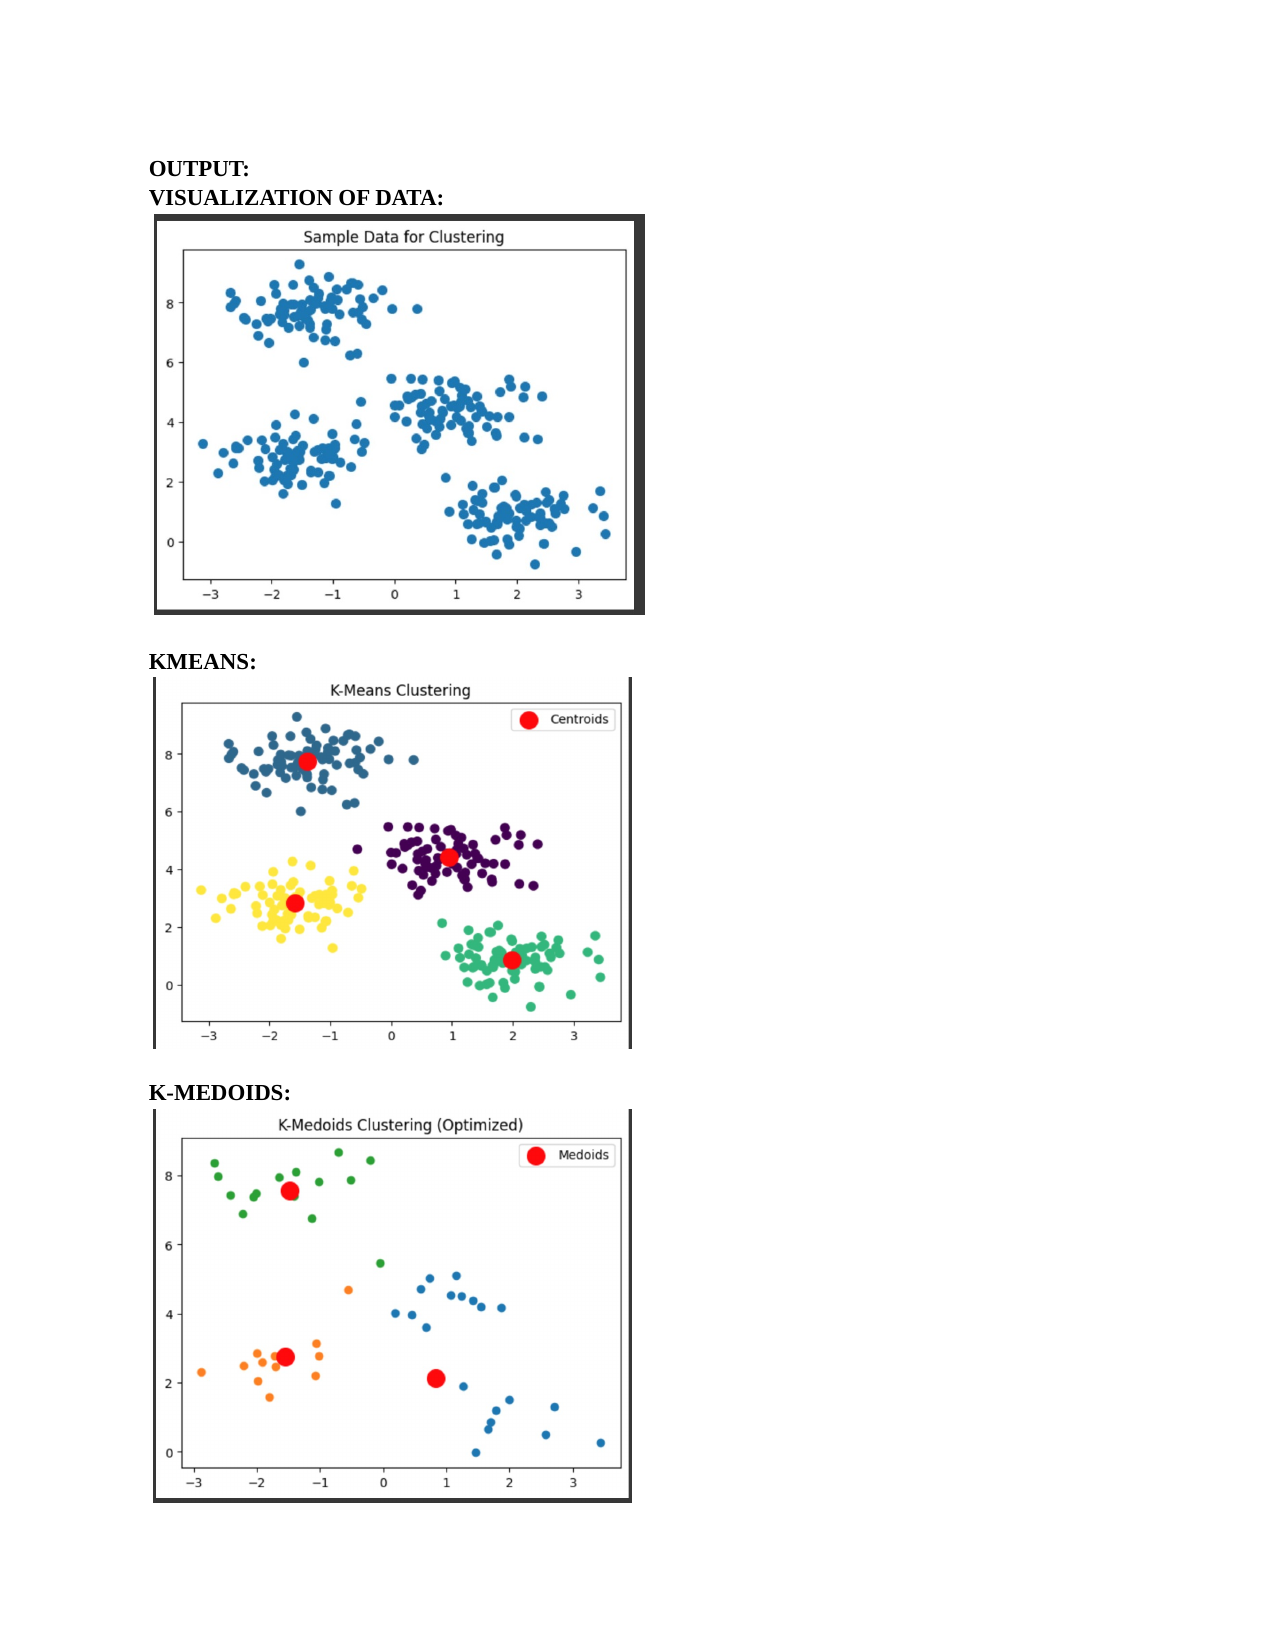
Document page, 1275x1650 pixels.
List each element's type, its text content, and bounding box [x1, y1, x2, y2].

text KMEANS: [148, 648, 1125, 674]
picture [154, 214, 645, 615]
text OUTPUT: [148, 155, 1125, 181]
text K-MEDOIDS: [148, 1079, 1125, 1106]
picture [153, 677, 632, 1049]
picture [153, 1109, 632, 1503]
text VISUALIZATION OF DATA: [148, 184, 1125, 211]
